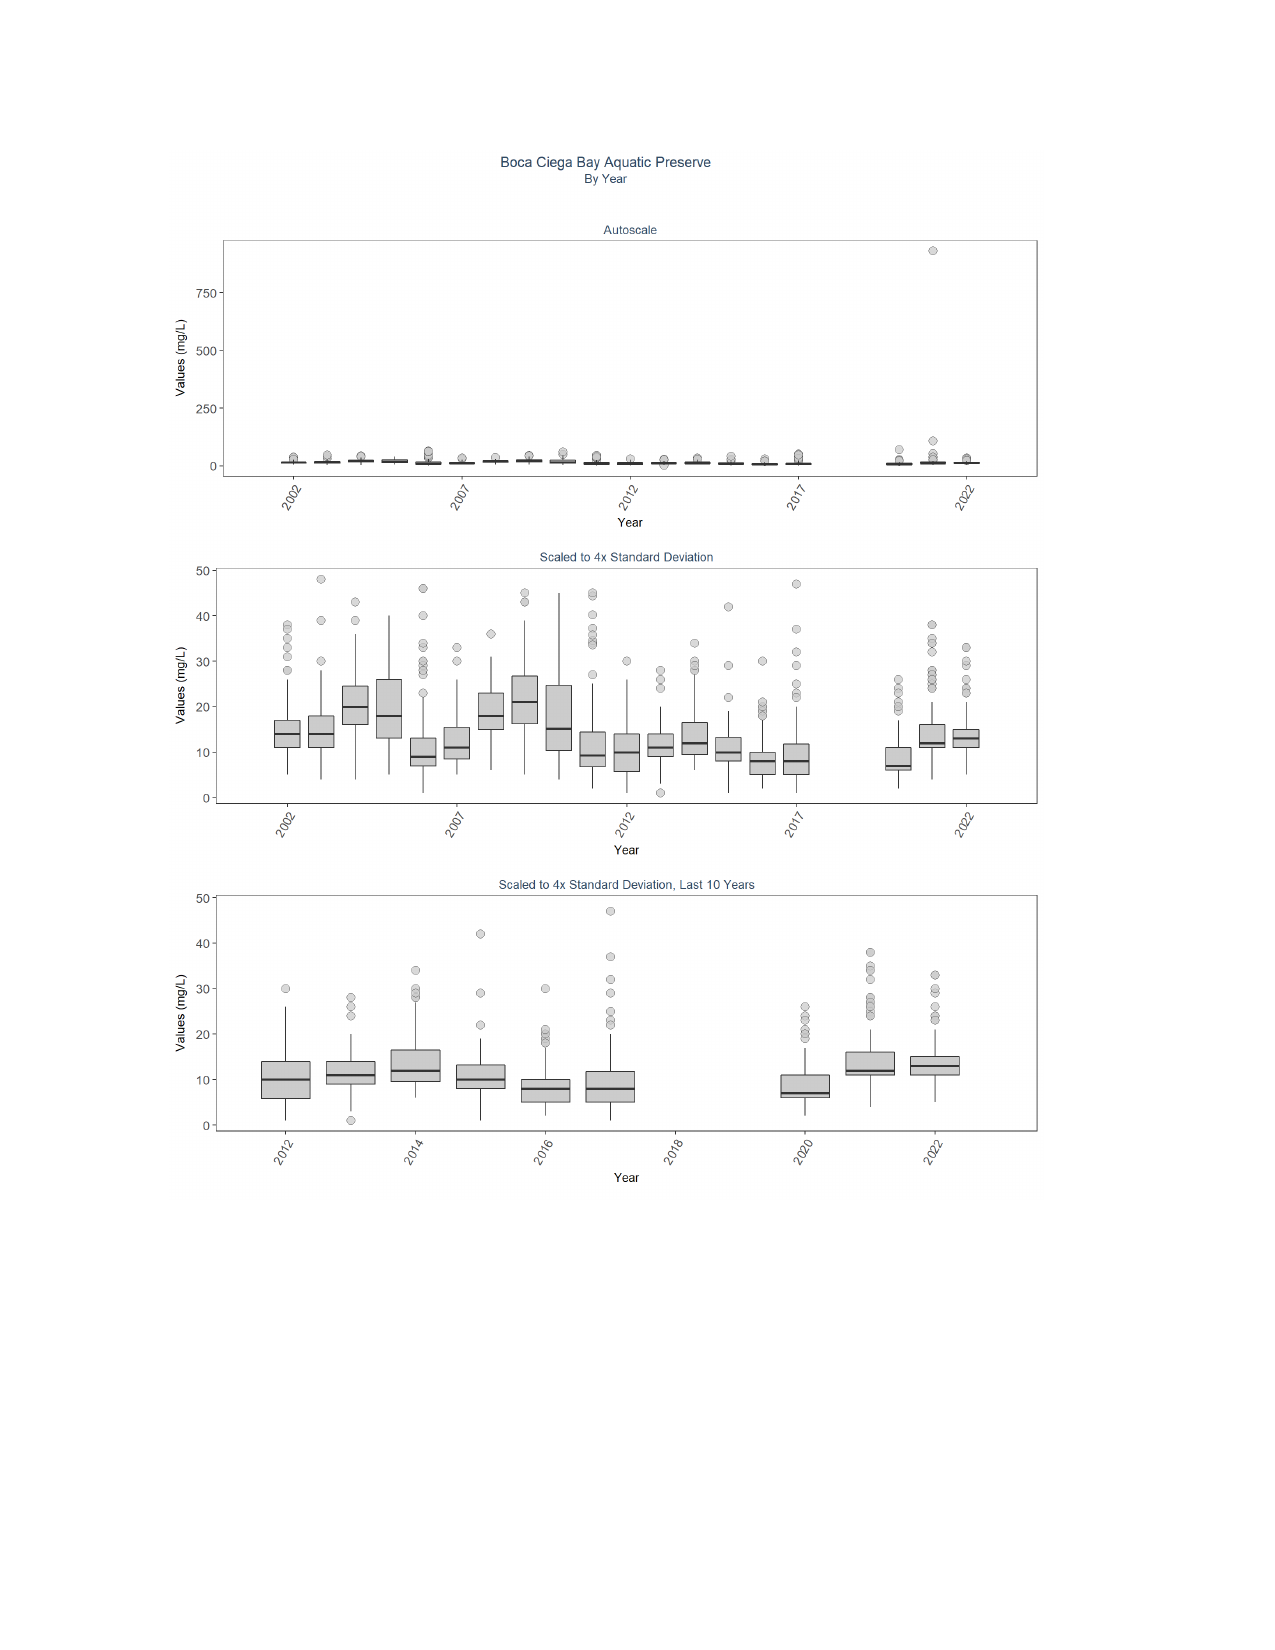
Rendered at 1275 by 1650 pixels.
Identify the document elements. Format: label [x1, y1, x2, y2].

picture [168, 150, 1044, 1200]
